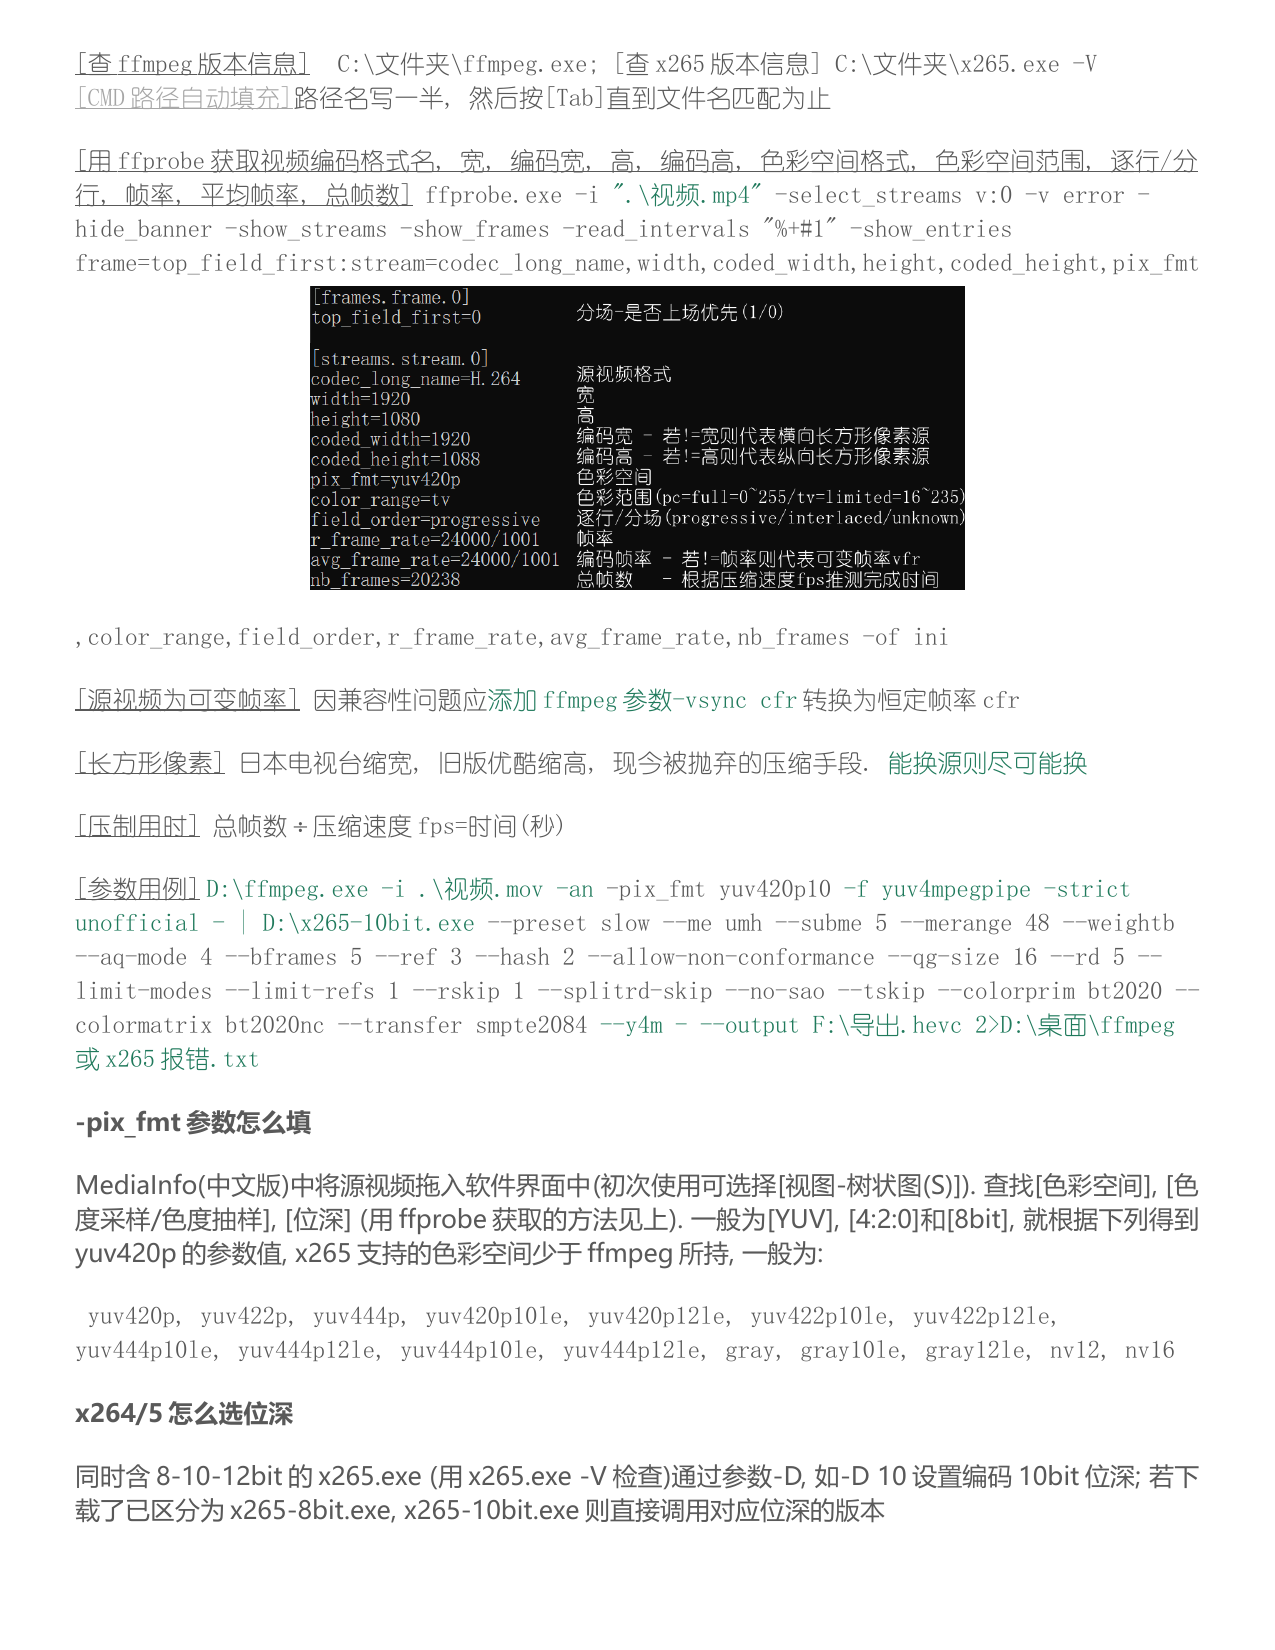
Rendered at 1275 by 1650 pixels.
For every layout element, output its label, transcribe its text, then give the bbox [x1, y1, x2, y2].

text [查ffmpeg版本信息] C:\文件夹\ffmpeg.exe; [查x265版本信息] C:\文件夹\x265.exe -V [75, 46, 1200, 80]
picture [310, 286, 965, 590]
text [CMD路径自动填充] 路径名写一半, 然后按[Tab]直到文件名匹配为止 [75, 80, 1200, 114]
text [源视频为可变帧率] 因兼容性问题应添加ffmpeg参数-vsync cfr转换为恒定帧率cfr [75, 682, 1200, 716]
subtitle -pix_fmt参数怎么填 [75, 1104, 1200, 1138]
text 同时含8-10-12bit的x265.exe (用x265.exe -V检查)通过参数-D, 如-D 10设置编码10bit位深; 若下载了已区分为x265-8bit.exe, x265-10bit.exe则直接调用对应位深的版本 [75, 1458, 1200, 1526]
subtitle x264/5怎么选位深 [75, 1395, 1200, 1429]
text MediaInfo(中文版)中将源视频拖入软件界面中(初次使用可选择[视图-树状图(S)]). 查找[色彩空间], [色度采样/色度抽样], [位深] (用ffprobe获取的方法见上). 一般为[YUV], [4:2:0]和[8bit], 就根据下列得到yuv420p的参数值, x265支持的色彩空间少于ffmpeg所持, 一般为: [75, 1167, 1200, 1269]
text yuv420p, yuv422p, yuv444p, yuv420p10le, yuv420p12le, yuv422p10le, yuv422p12le, yuv444p10le, yuv444p12le, yuv444p10le, yuv444p12le, gray, gray10le, gray12le, nv12, nv16 [75, 1298, 1200, 1366]
text [参数用例] D:\ffmpeg.exe -i .\视频.mov -an -pix_fmt yuv420p10 -f yuv4mpegpipe -strict unofficial - | D:\x265-10bit.exe --preset slow --me umh --subme 5 --merange 48 --weightb --aq-mode 4 --bframes 5 --ref 3 --hash 2 --allow-non-conformance --qg-size 16 --rd 5 --limit-modes --limit-refs 1 --rskip 1 --splitrd-skip --no-sao --tskip --colorprim bt2020 --colormatrix bt2020nc --transfer smpte2084 --y4m - --output F:\导出.hevc 2>D:\桌面\ffmpeg或x265报错.txt [75, 871, 1200, 1075]
text [长方形像素] 日本电视台缩宽, 旧版优酷缩高, 现今被抛弃的压缩手段. 能换源则尽可能换 [75, 745, 1200, 779]
text [压制用时] 总帧数÷压缩速度fps=时间(秒) [75, 808, 1200, 842]
